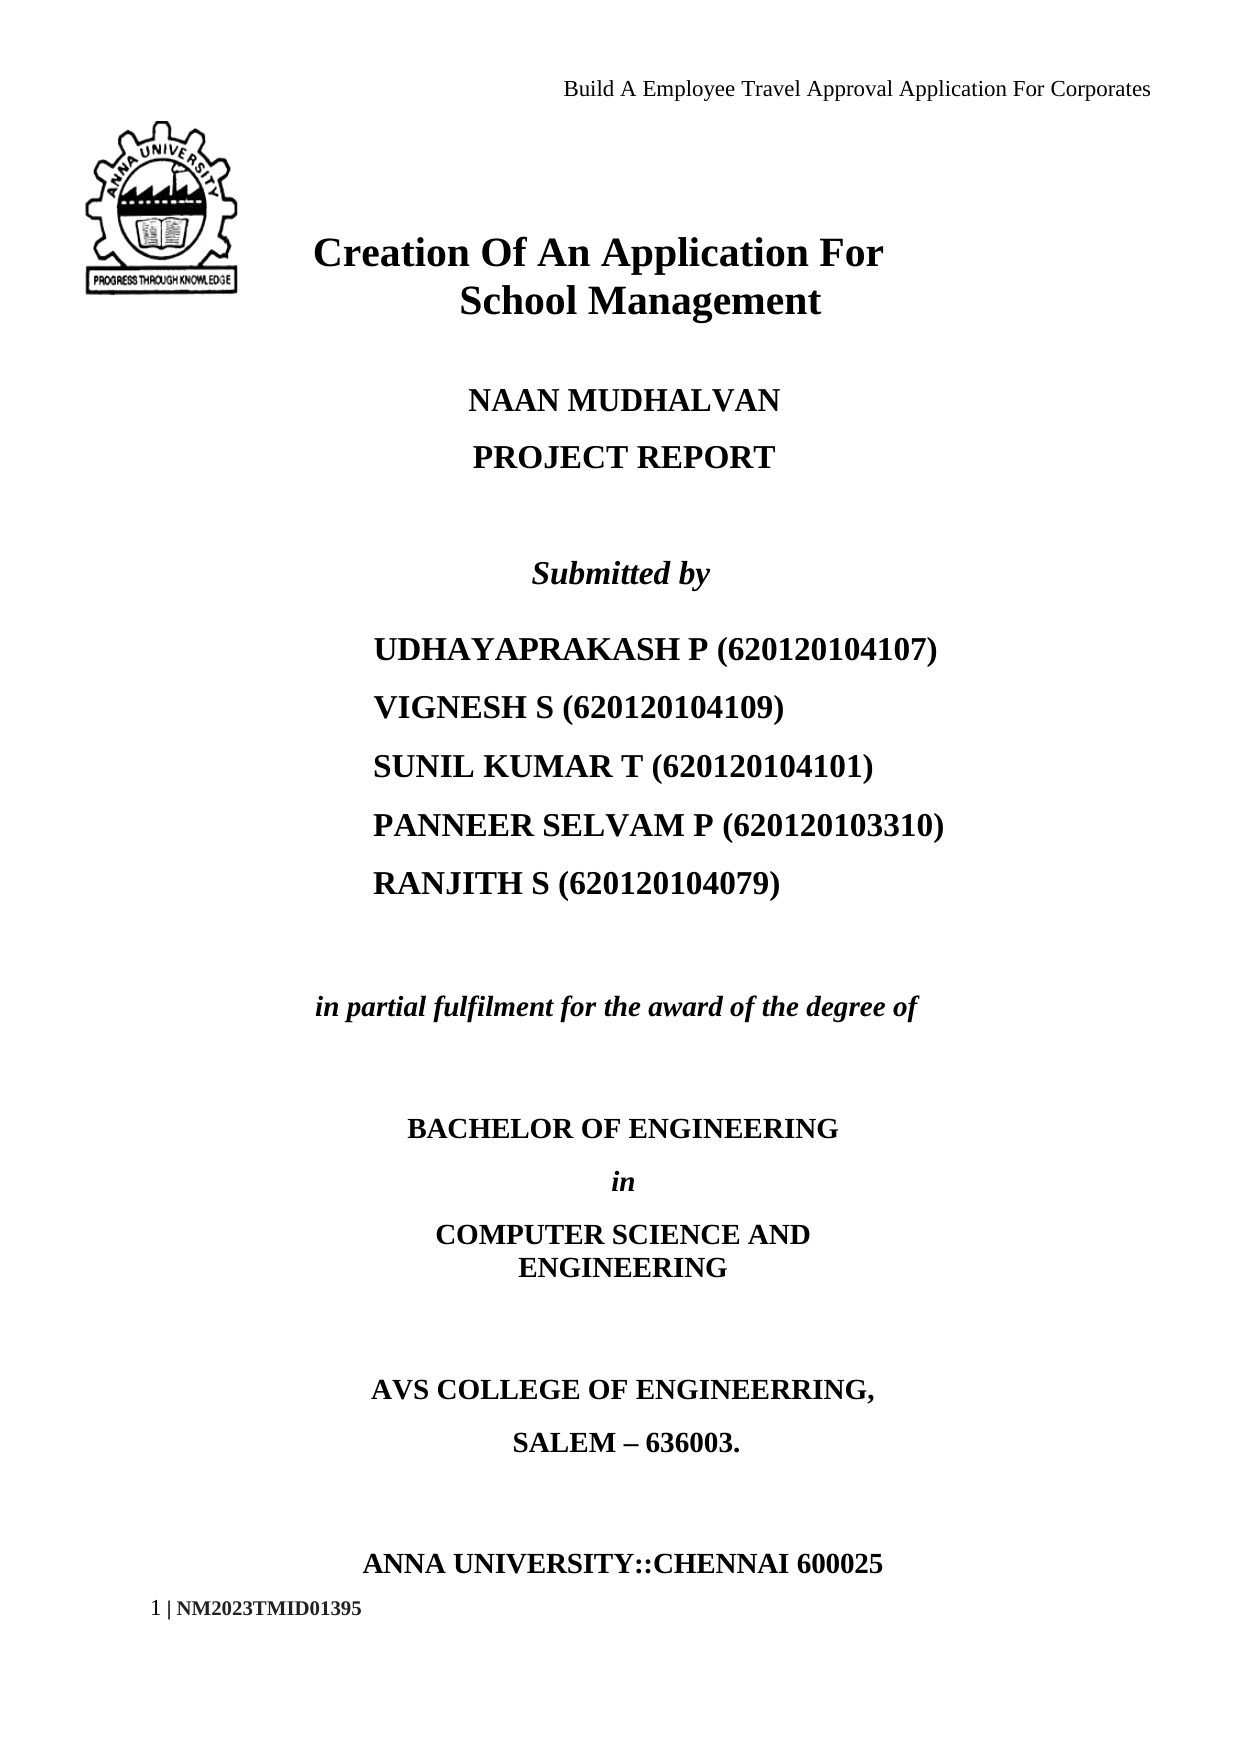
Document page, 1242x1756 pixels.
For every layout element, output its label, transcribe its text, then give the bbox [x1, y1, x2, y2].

text RANJITH S (620120104079) [373, 864, 982, 902]
text in [404, 1164, 842, 1197]
picture [83, 121, 238, 299]
text UDHAYAPRAKASH P (620120104107) [373, 629, 992, 667]
subtitle BACHELOR OF ENGINEERING [404, 1111, 842, 1145]
text SALEM – 636003. [304, 1425, 941, 1458]
text Submitted by [399, 553, 842, 592]
text VIGNESH S (620120104109) [373, 688, 992, 726]
text in partial fulfilment for the award of the degree of [291, 989, 941, 1023]
text SUNIL KUMAR T (620120104101) [373, 746, 913, 785]
subtitle COMPUTER SCIENCE AND ENGINEERING [404, 1217, 842, 1284]
subtitle ANNA UNIVERSITY::CHENNAI 600025 [304, 1546, 941, 1580]
title Creation Of An Application For School Management [281, 227, 916, 323]
text NAAN MUDHALVAN PROJECT REPORT [404, 380, 844, 476]
text AVS COLLEGE OF ENGINEERRING, [304, 1372, 941, 1406]
text PANNEER SELVAM P (620120103310) [373, 805, 982, 843]
